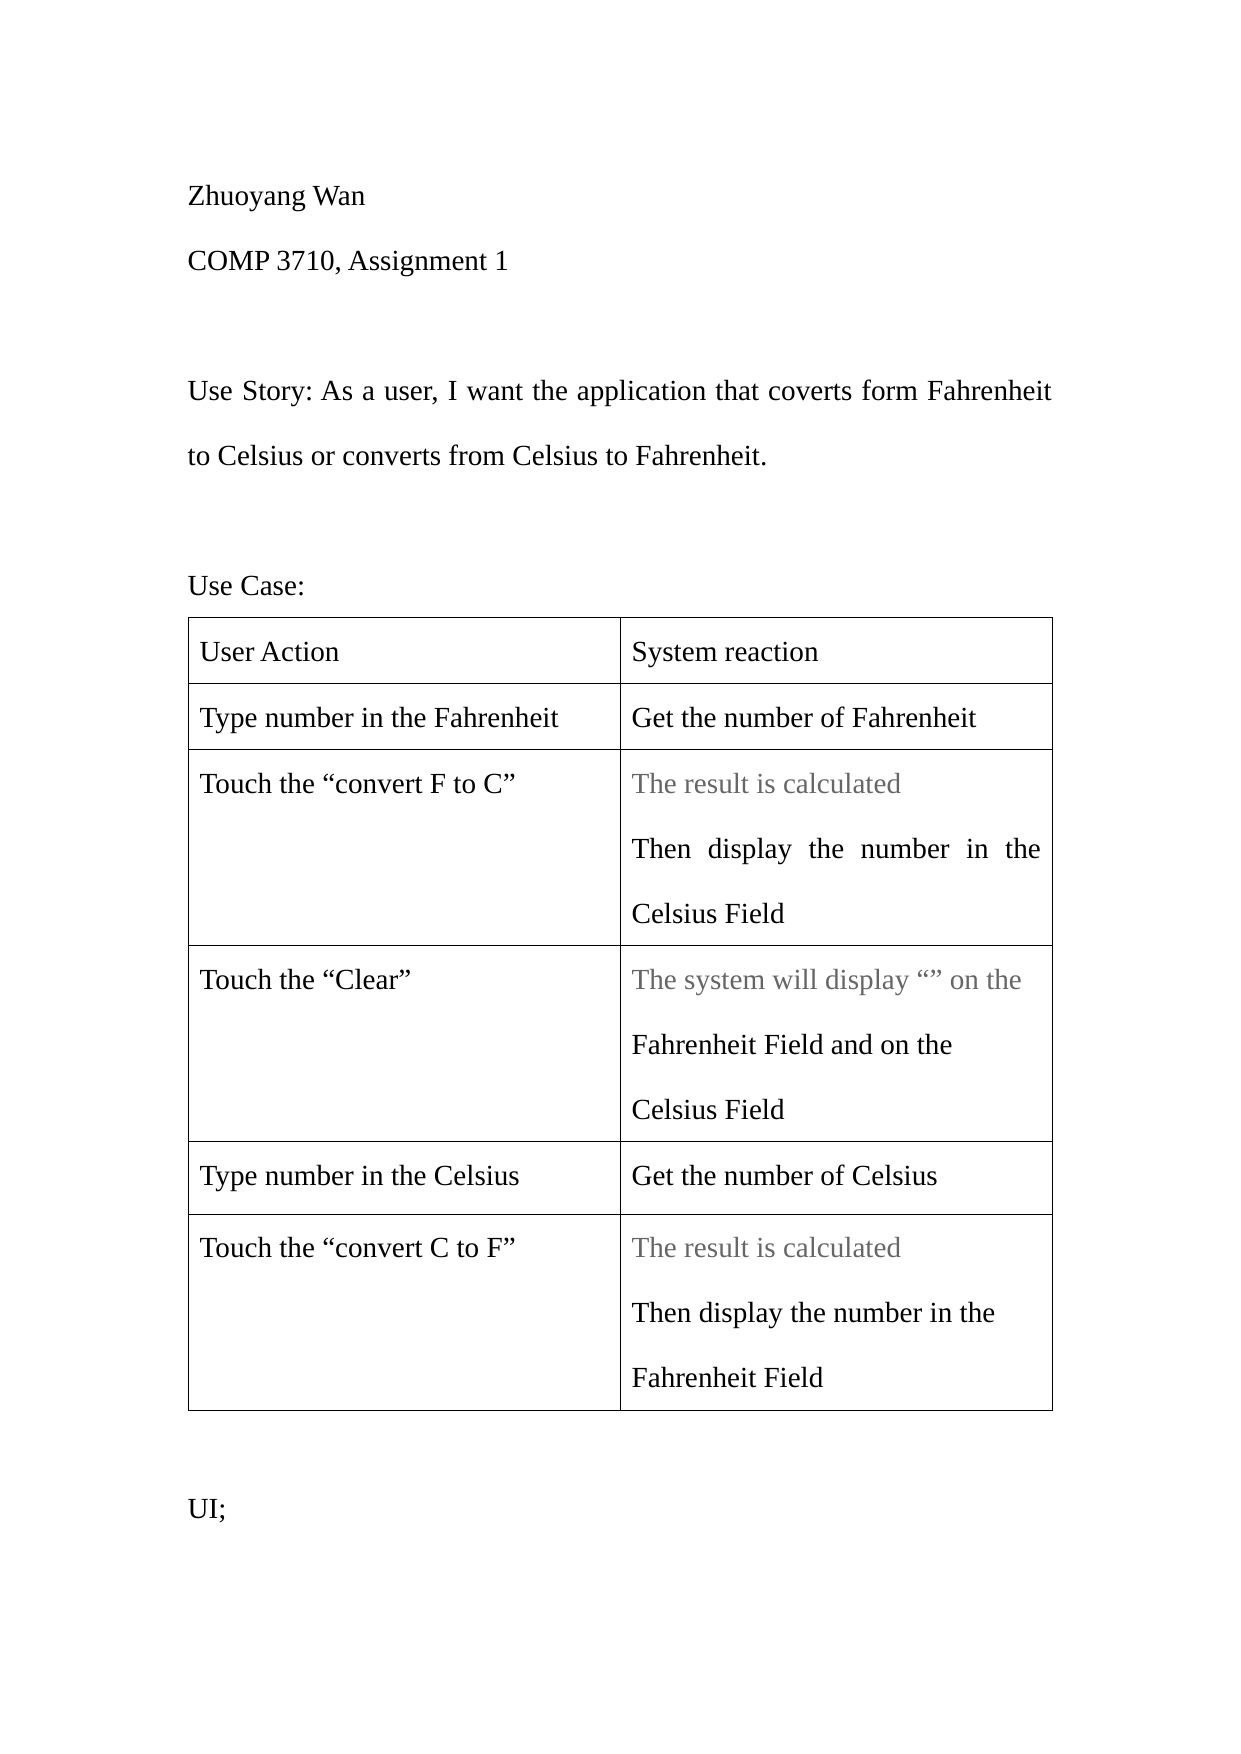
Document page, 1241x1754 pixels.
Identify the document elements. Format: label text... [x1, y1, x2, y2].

text UI; [187, 1476, 1053, 1541]
text Use Case: [187, 552, 1053, 617]
table_cell The result is calculated Then display the number in the Celsius Field [621, 750, 1052, 945]
text Use Story: As a user, I want the application that coverts form Fahrenheit to Celsius or converts from Celsius to Fahrenheit. [187, 357, 1053, 487]
table_cell Type number in the Celsius [189, 1142, 620, 1214]
table_header System reaction [621, 618, 1052, 683]
text COMP 3710, Assignment 1 [187, 227, 1053, 292]
table_cell Touch the “Clear” [189, 946, 620, 1141]
table_cell Touch the “convert F to C” [189, 750, 620, 945]
table_header User Action [189, 618, 620, 683]
table_cell Touch the “convert C to F” [189, 1215, 620, 1410]
table_cell Get the number of Fahrenheit [621, 684, 1052, 749]
table_cell Get the number of Celsius [621, 1142, 1052, 1214]
table_cell Type number in the Fahrenheit [189, 684, 620, 749]
text Zhuoyang Wan [187, 162, 1053, 227]
